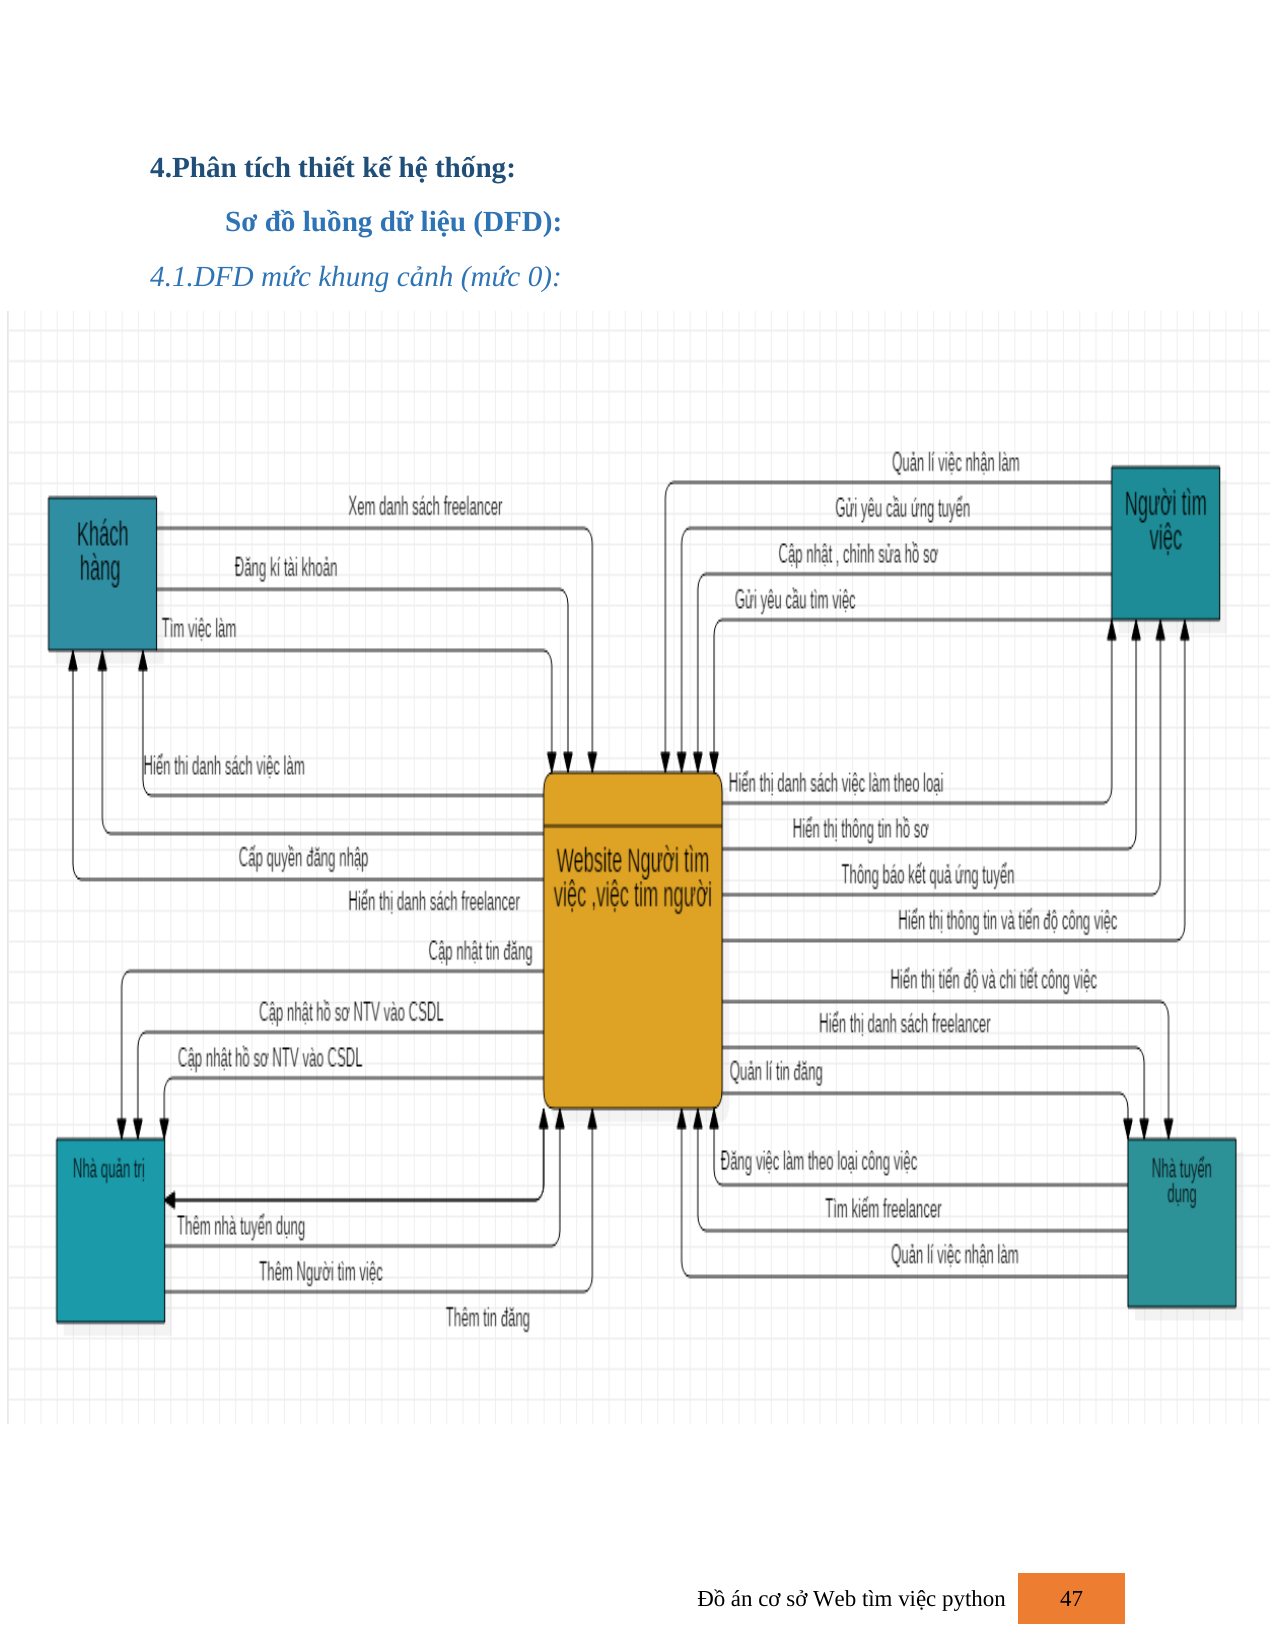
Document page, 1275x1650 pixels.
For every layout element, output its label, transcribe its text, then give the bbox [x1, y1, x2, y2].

subtitle 4.1.DFD mức khung cảnh (mức 0): [150, 259, 1125, 292]
picture [7, 311, 1270, 1424]
subtitle 4.Phân tích thiết kế hệ thống: [150, 150, 1125, 183]
subtitle Sơ đồ luồng dữ liệu (DFD): [150, 204, 1125, 238]
